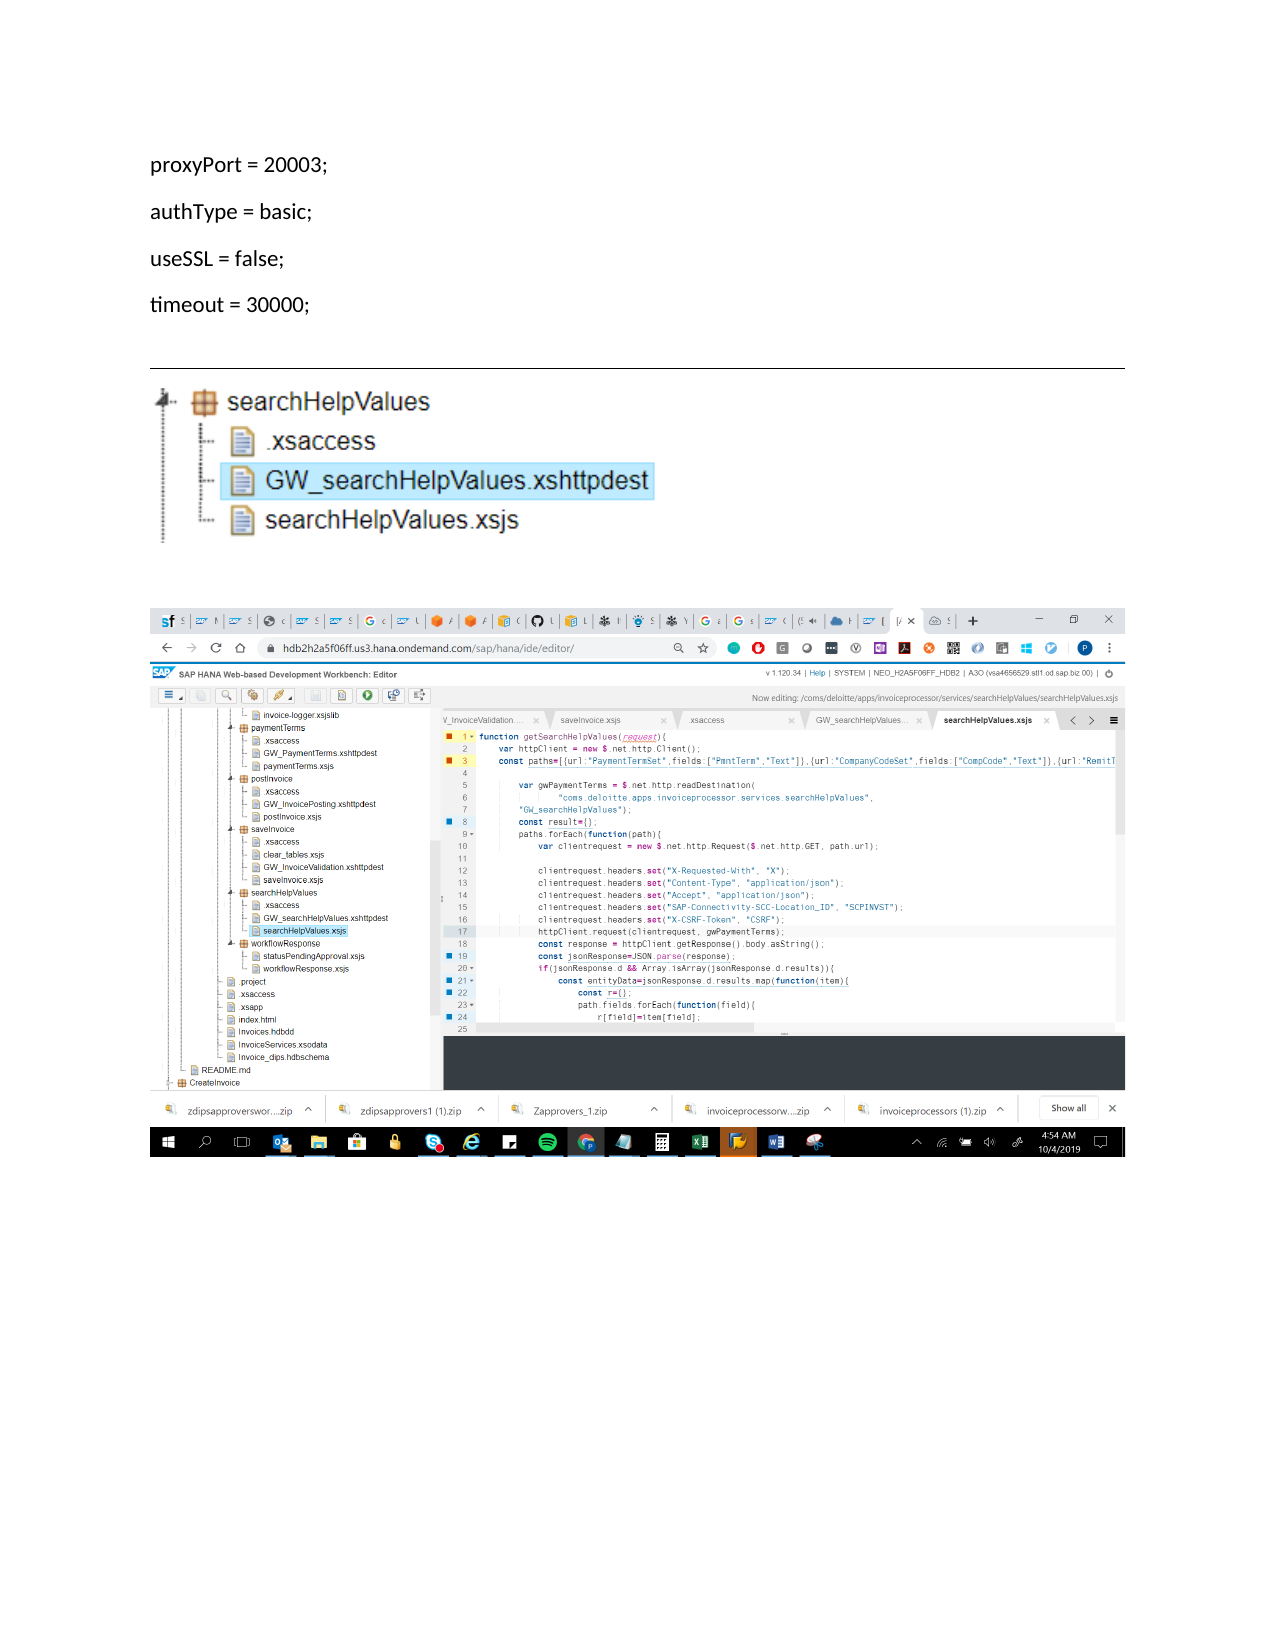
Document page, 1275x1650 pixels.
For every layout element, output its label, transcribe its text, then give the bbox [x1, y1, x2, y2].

text useSSL = false; [150, 244, 1125, 272]
text proxyPort = 20003; [150, 150, 1125, 178]
picture [150, 388, 683, 543]
text authType = basic; [150, 197, 1125, 225]
text timeout = 30000; [150, 291, 1125, 319]
picture [150, 608, 1125, 1157]
